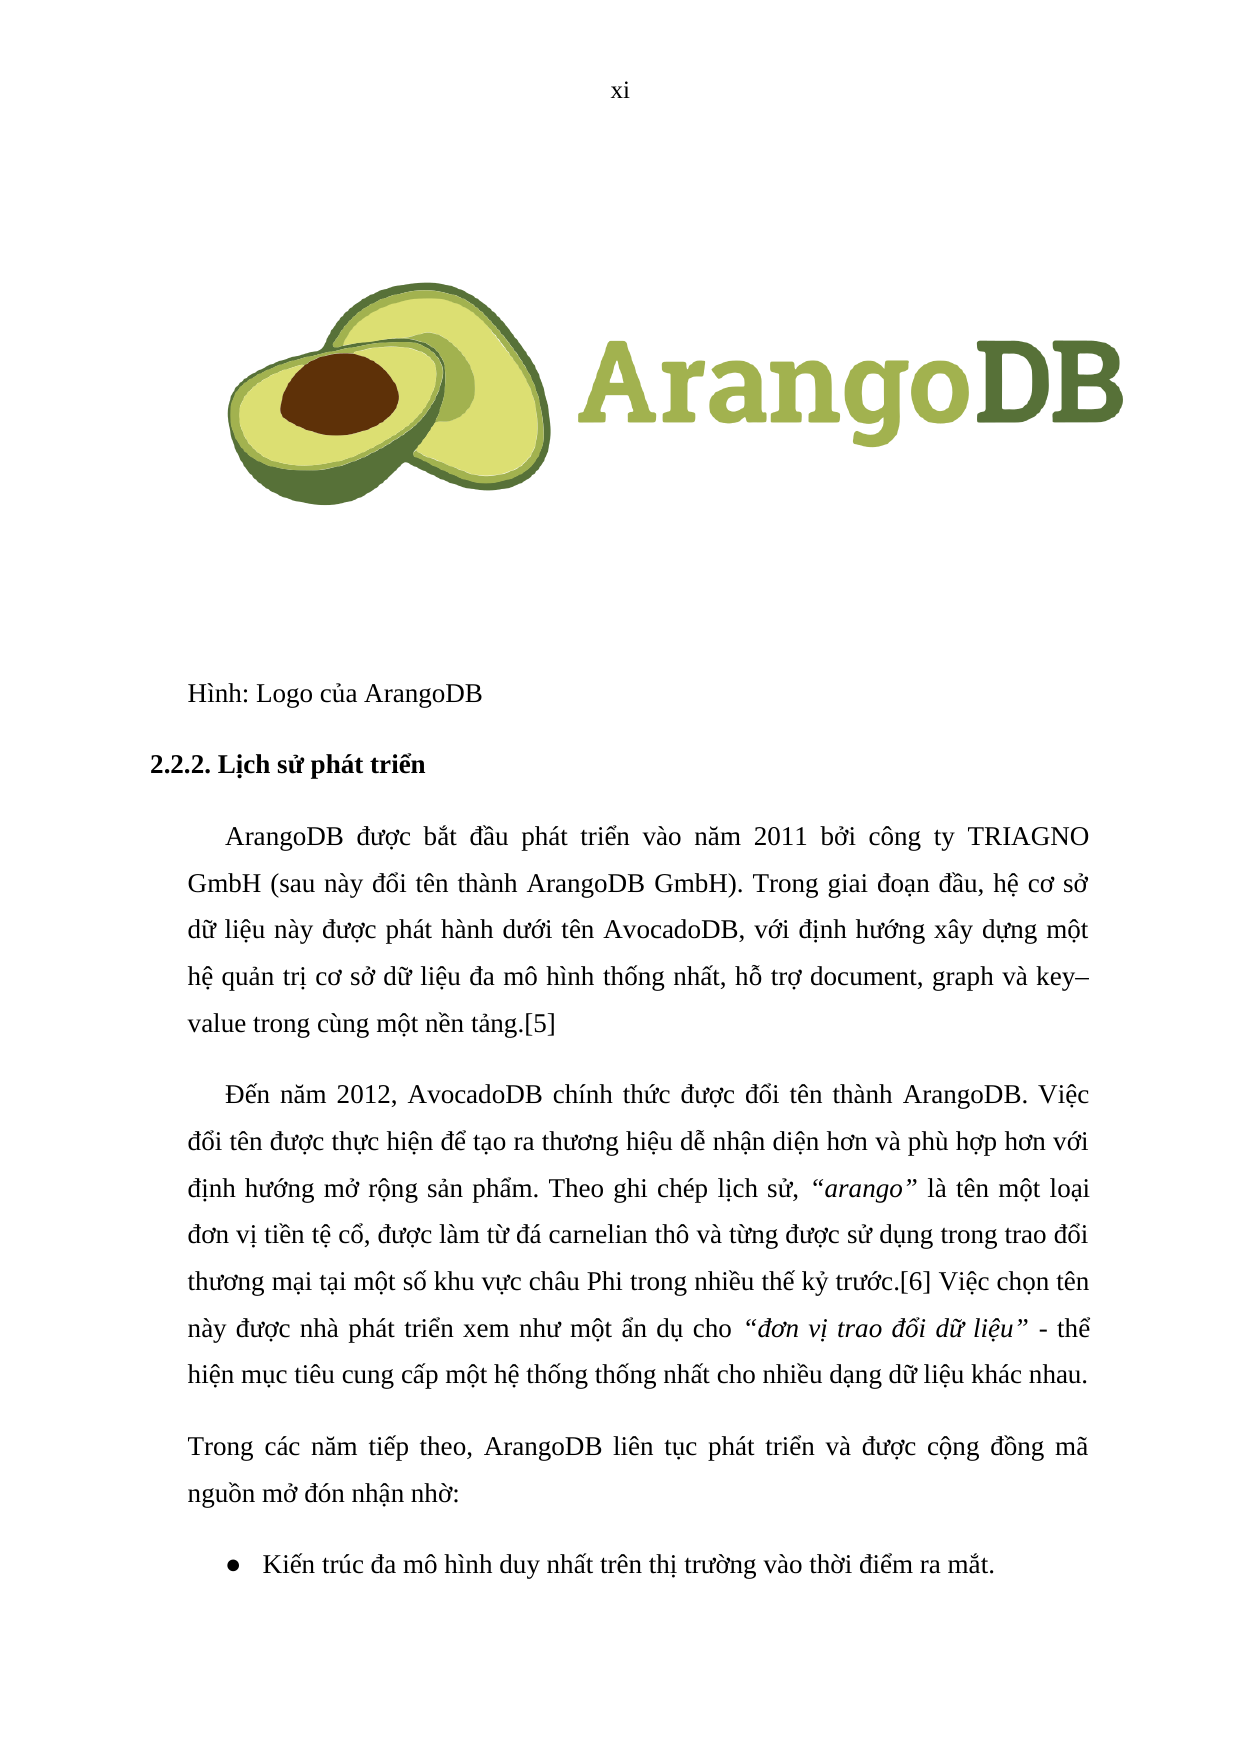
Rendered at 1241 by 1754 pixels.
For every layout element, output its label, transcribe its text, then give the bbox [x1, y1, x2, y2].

list Kiến trúc đa mô hình duy nhất trên thị trường vào thời điểm ra mắt. [225, 1548, 1090, 1580]
picture [187, 150, 1163, 638]
subtitle 2.2.2. Lịch sử phát triển [150, 748, 1090, 780]
text Đến năm 2012, AvocadoDB chính thức được đổi tên thành ArangoDB. Việc đổi tên được thực hiện để tạo ra thương hiệu dễ nhận diện hơn và phù hợp hơn với định hướng mở rộng sản phẩm. Theo ghi chép lịch sử, “arango” là tên một loại đơn vị tiền tệ cổ, được làm từ đá carnelian thô và từng được sử dụng trong trao đổi thương mại tại một số khu vực châu Phi trong nhiều thế kỷ trước.[6] Việc chọn tên này được nhà phát triển xem như một ẩn dụ cho “đơn vị trao đổi dữ liệu” - thể hiện mục tiêu cung cấp một hệ thống thống nhất cho nhiều dạng dữ liệu khác nhau. [187, 1078, 1090, 1390]
text Trong các năm tiếp theo, ArangoDB liên tục phát triển và được cộng đồng mã nguồn mở đón nhận nhờ: [187, 1430, 1090, 1508]
text Hình: Logo của ArangoDB [187, 677, 1090, 708]
text ArangoDB được bắt đầu phát triển vào năm 2011 bởi công ty TRIAGNO GmbH (sau này đổi tên thành ArangoDB GmbH). Trong giai đoạn đầu, hệ cơ sở dữ liệu này được phát hành dưới tên AvocadoDB, với định hướng xây dựng một hệ quản trị cơ sở dữ liệu đa mô hình thống nhất, hỗ trợ document, graph và key–value trong cùng một nền tảng.[5] [187, 820, 1090, 1038]
